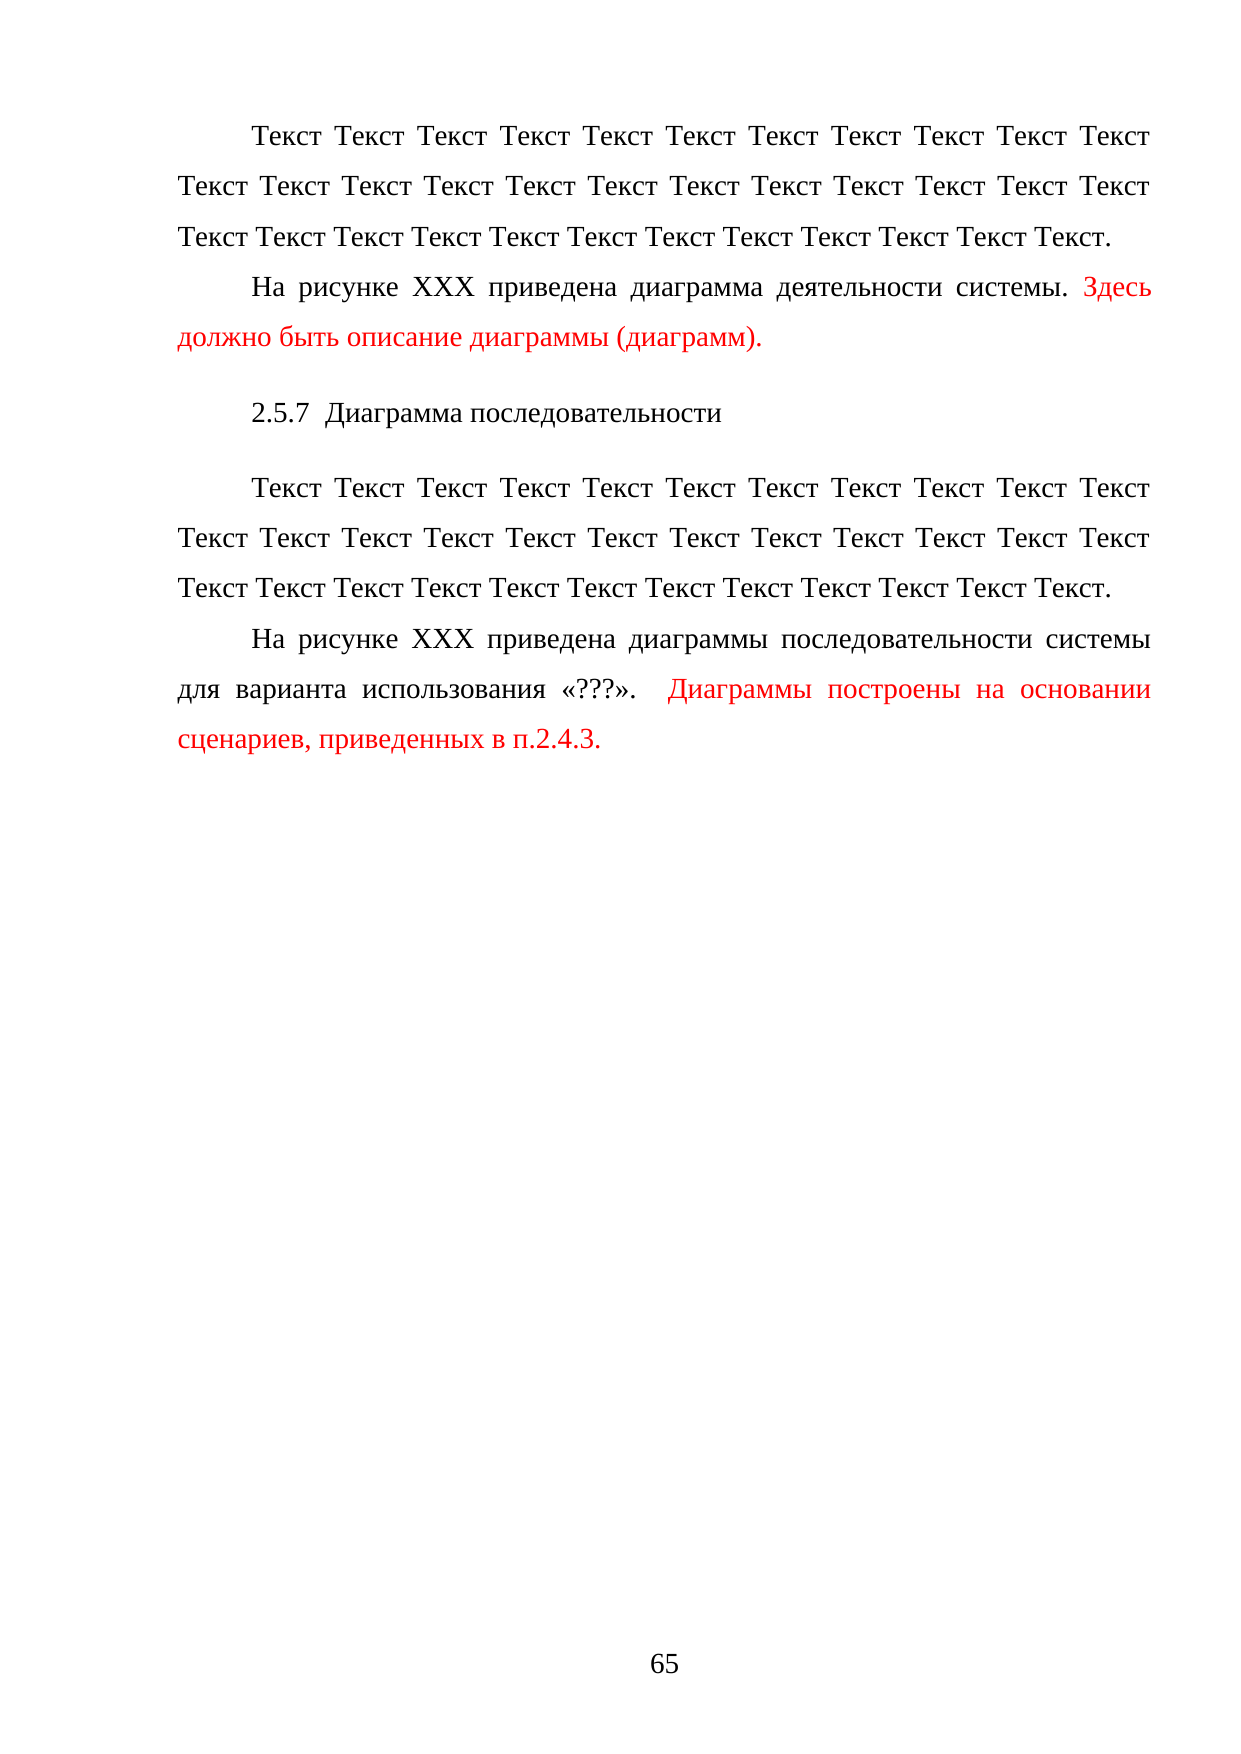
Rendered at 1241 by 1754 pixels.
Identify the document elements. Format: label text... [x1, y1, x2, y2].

text На рисунке ХХХ приведена диаграмма деятельности системы. Здесь должно быть описание диаграммы (диаграмм). [177, 269, 1152, 353]
text Текст Текст Текст Текст Текст Текст Текст Текст Текст Текст Текст Текст Текст Текст Текст Текст Текст Текст Текст Текст Текст Текст Текст Текст Текст Текст Текст Текст Текст Текст Текст Текст Текст Текст Текст. [177, 470, 1152, 604]
text Текст Текст Текст Текст Текст Текст Текст Текст Текст Текст Текст Текст Текст Текст Текст Текст Текст Текст Текст Текст Текст Текст Текст Текст Текст Текст Текст Текст Текст Текст Текст Текст Текст Текст Текст. [177, 118, 1152, 252]
text Диаграмма последовательности [251, 395, 1152, 428]
text На рисунке ХХХ приведена диаграммы последовательности системы для варианта использования «???». Диаграммы построены на основании сценариев, приведенных в п.2.4.3. [177, 621, 1152, 755]
